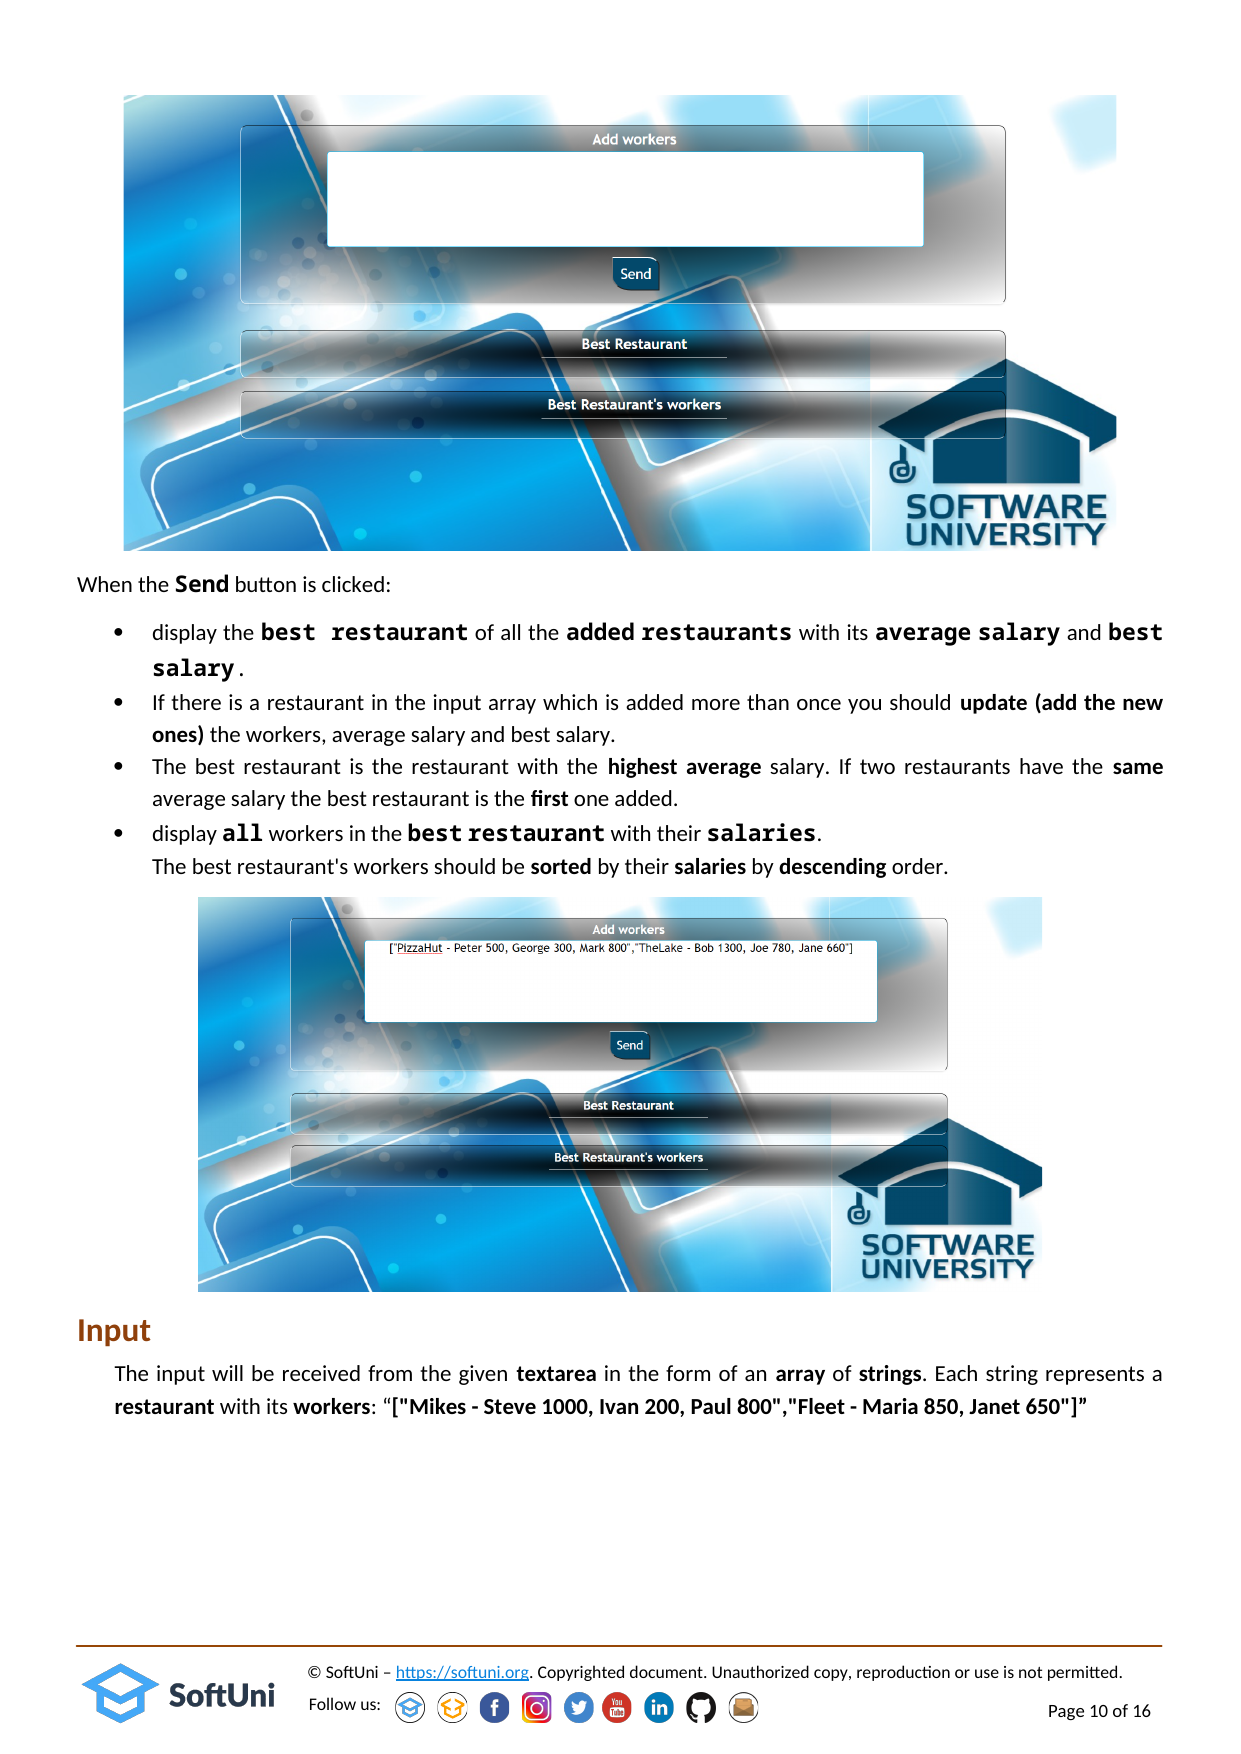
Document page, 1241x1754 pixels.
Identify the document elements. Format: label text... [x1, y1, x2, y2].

list The best restaurant is the restaurant with the highest average salary. If two restaurants have the same average salary the best restaurant is the first one added. [114, 752, 1163, 812]
list display all workers in the best restaurant with their salaries. [114, 817, 1163, 848]
picture [390, 1265, 397, 1271]
picture [123, 95, 1117, 551]
picture [356, 530, 365, 537]
text When the Send button is clicked: [77, 567, 1163, 599]
list display the best restaurant of all the added restaurants with its average salary and best salary. [114, 616, 1163, 683]
picture [665, 1692, 674, 1701]
picture [437, 1215, 445, 1223]
picture [658, 1705, 667, 1714]
picture [686, 1692, 716, 1723]
picture [75, 1658, 281, 1729]
picture [644, 1692, 653, 1701]
picture [644, 1714, 653, 1723]
picture [411, 472, 421, 482]
text The input will be received from the given textarea in the form of an array of strings. Each string represents a restaurant with its workers: “["Mikes - Steve 1000, Ivan 200, Paul 800","Fleet - Maria 850, Janet 650"]” [114, 1359, 1163, 1420]
picture [395, 1692, 425, 1723]
subtitle Input [77, 1309, 1163, 1349]
list If there is a restaurant in the input array which is added more than once you should update (add the new ones) the workers, average salary and best salary. [114, 688, 1163, 748]
picture [728, 1692, 759, 1723]
picture [522, 1692, 552, 1723]
picture [437, 1692, 468, 1723]
picture [665, 1714, 674, 1723]
picture [564, 1692, 594, 1723]
picture [479, 1692, 510, 1723]
picture [198, 897, 1043, 1292]
picture [602, 1692, 632, 1723]
list The best restaurant's workers should be sorted by their salaries by descending order. [152, 852, 1163, 881]
